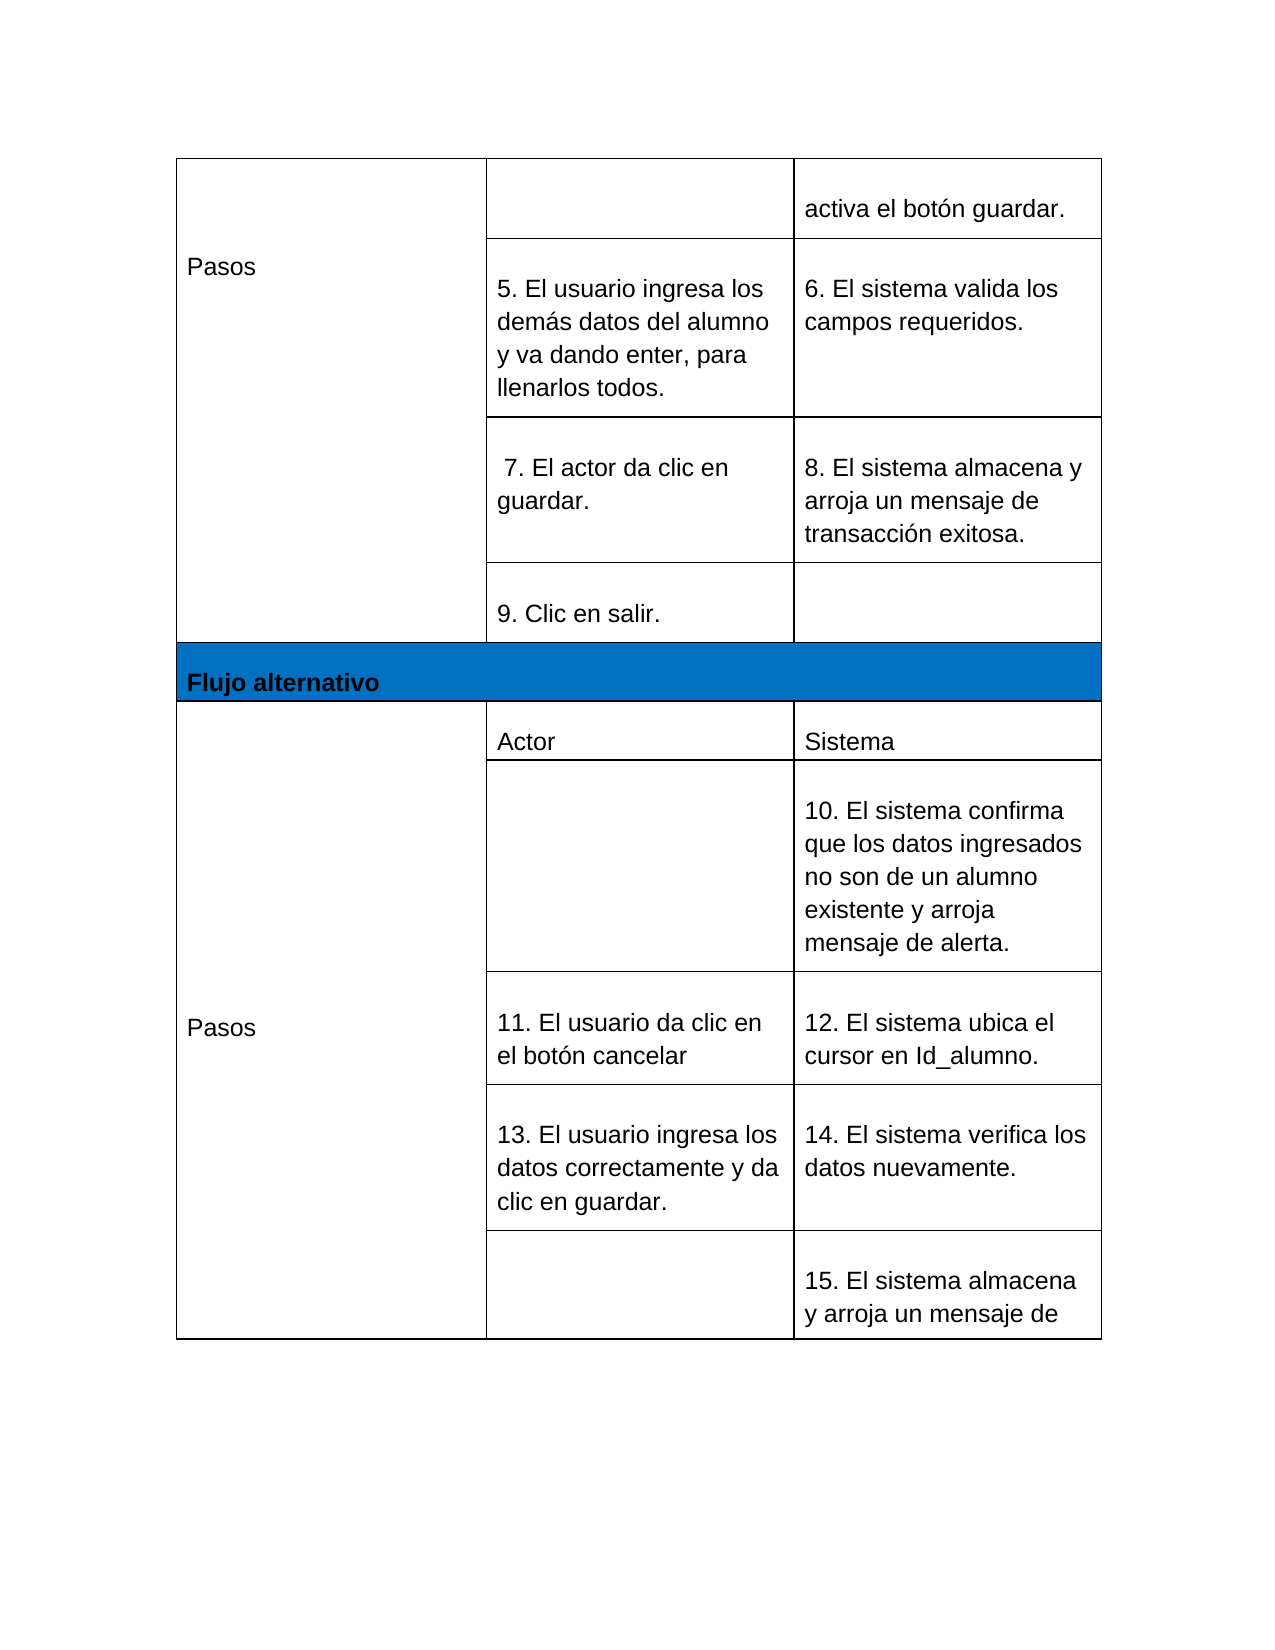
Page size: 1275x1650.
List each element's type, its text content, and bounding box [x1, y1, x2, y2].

table_cell 8. El sistema almacena y arroja un mensaje de transacción exitosa. [795, 418, 1101, 562]
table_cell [795, 159, 1101, 237]
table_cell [795, 1231, 1101, 1338]
table_cell 7. El actor da clic en guardar. [487, 418, 793, 562]
table_cell Pasos [177, 702, 486, 1338]
table_cell 13. El usuario ingresa los datos correctamente y da clic en guardar. [487, 1085, 793, 1229]
table_cell 6. El sistema valida los campos requeridos. [795, 239, 1101, 416]
table_cell Actor [487, 702, 793, 759]
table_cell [487, 159, 793, 237]
table_cell [795, 563, 1101, 642]
table_cell 5. El usuario ingresa los demás datos del alumno y va dando enter, para llenarlos todos. [487, 239, 793, 416]
table_cell 11. El usuario da clic en el botón cancelar [487, 972, 793, 1084]
table_cell 9. Clic en salir. [487, 563, 793, 642]
table_cell 14. El sistema verifica los datos nuevamente. [795, 1085, 1101, 1229]
table_cell 10. El sistema confirma que los datos ingresados no son de un alumno existente y arroja mensaje de alerta. [795, 761, 1101, 971]
table_cell [487, 761, 793, 971]
table_cell 12. El sistema ubica el cursor en Id_alumno. [795, 972, 1101, 1084]
table_cell [487, 1231, 793, 1338]
table_cell Flujo alternativo [177, 643, 1101, 700]
table_cell Sistema [795, 702, 1101, 759]
